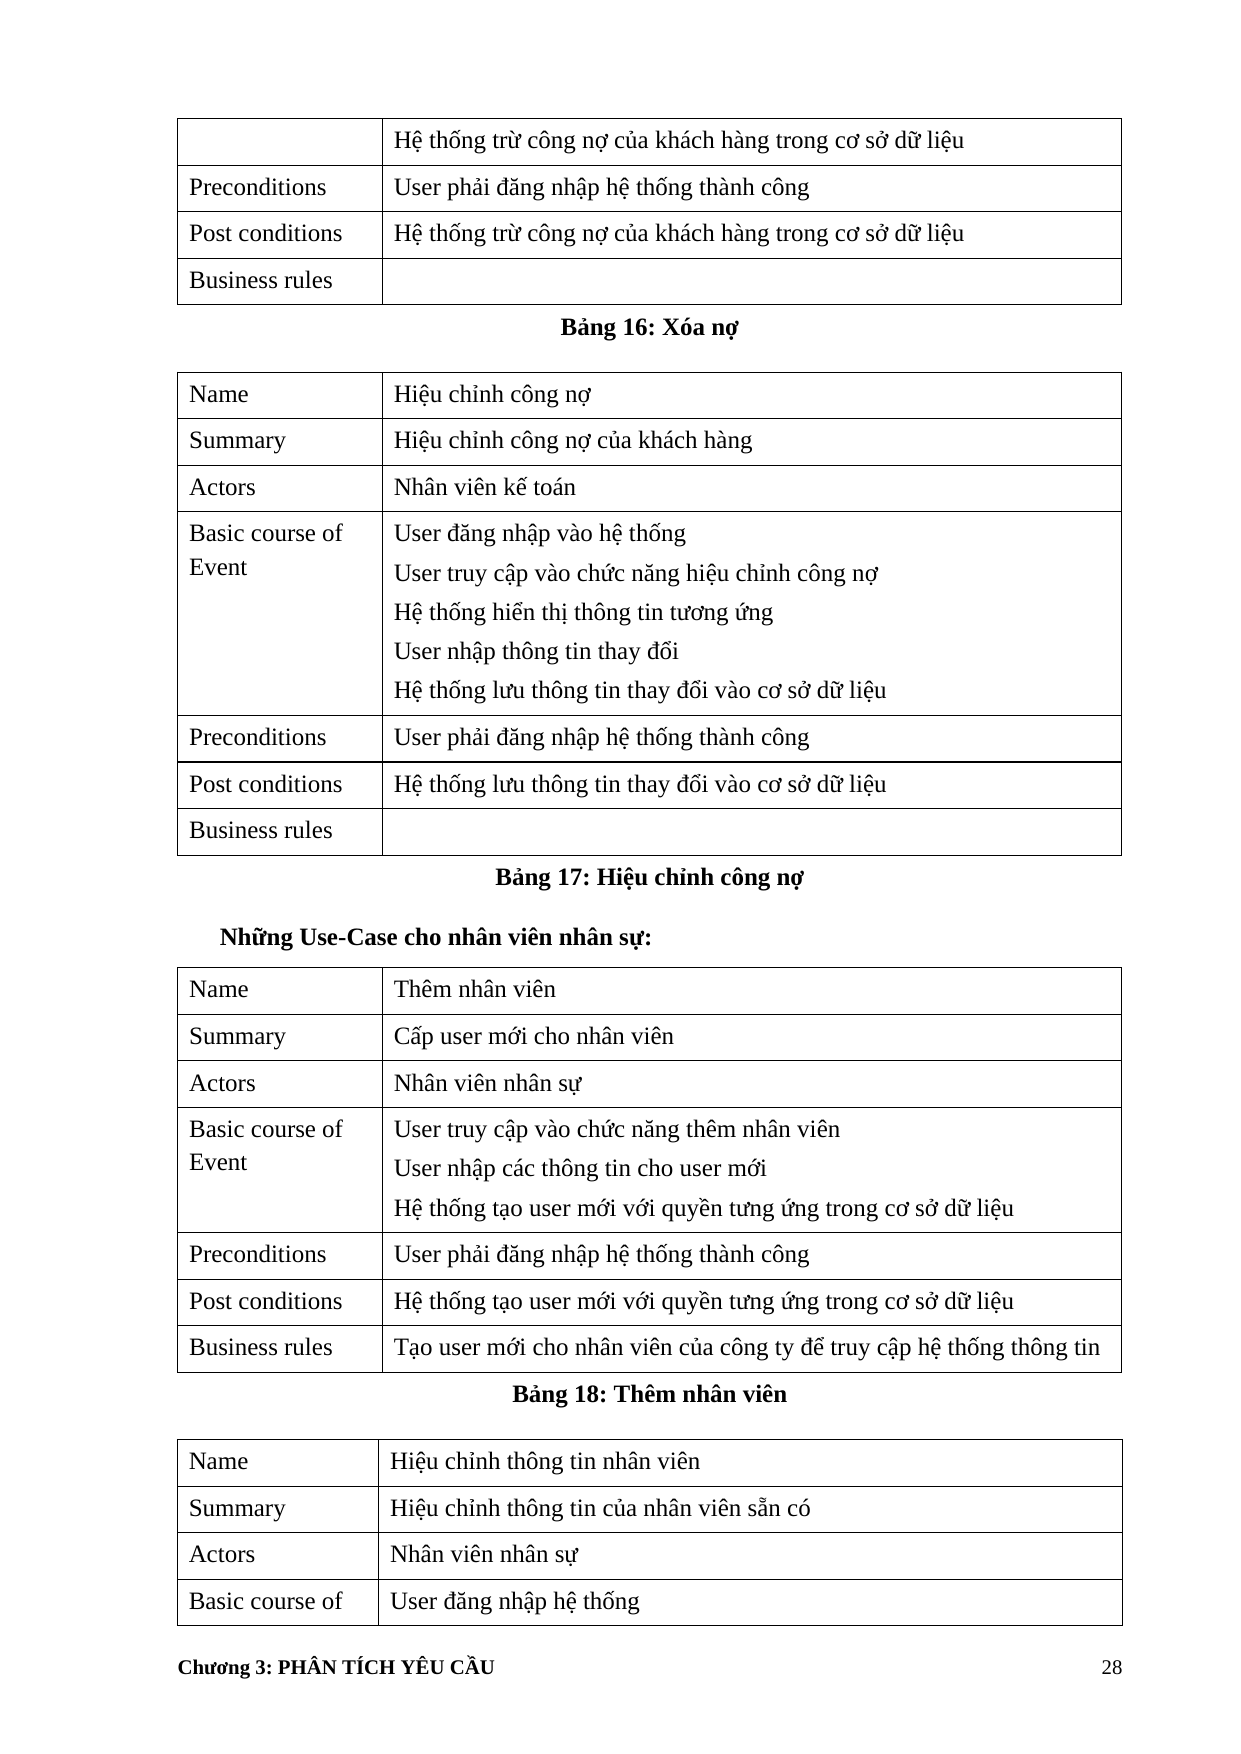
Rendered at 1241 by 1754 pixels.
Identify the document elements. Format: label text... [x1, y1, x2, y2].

table_cell Preconditions [178, 166, 382, 211]
table_cell Nhân viên nhân sự [379, 1533, 1122, 1579]
table_cell Hiệu chỉnh công nợ của khách hàng [383, 419, 1121, 465]
table_cell Hiệu chỉnh thông tin của nhân viên sẵn có [379, 1487, 1122, 1532]
table_cell Cấp user mới cho nhân viên [383, 1015, 1121, 1060]
table_cell [383, 809, 1121, 854]
table_cell Hệ thống lưu thông tin thay đổi vào cơ sở dữ liệu [383, 763, 1121, 808]
table_header Name [178, 373, 382, 418]
text Bảng 18: Thêm nhân viên [177, 1379, 1122, 1408]
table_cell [178, 119, 382, 165]
table_cell Summary [178, 1487, 378, 1532]
text Bảng 17: Hiệu chỉnh công nợ [177, 862, 1122, 891]
text Bảng 16: Xóa nợ [177, 312, 1122, 340]
table_cell Preconditions [178, 716, 382, 761]
table_cell Hệ thống trừ công nợ của khách hàng trong cơ sở dữ liệu [383, 212, 1121, 258]
table_cell Business rules [178, 1326, 382, 1372]
table_cell User truy cập vào chức năng thêm nhân viên User nhập các thông tin cho user mới Hệ thống tạo user mới với quyền tưng ứng trong cơ sở dữ liệu [383, 1108, 1121, 1232]
table_header Name [178, 968, 382, 1014]
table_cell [178, 1580, 378, 1625]
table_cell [379, 1580, 1122, 1625]
table_cell Actors [178, 1533, 378, 1579]
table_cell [383, 119, 1121, 165]
table_header Hiệu chỉnh công nợ [383, 373, 1121, 418]
table_cell Preconditions [178, 1233, 382, 1279]
table_cell [383, 259, 1121, 304]
table_cell Actors [178, 1061, 382, 1107]
table_cell User phải đăng nhập hệ thống thành công [383, 1233, 1121, 1279]
table_cell Post conditions [178, 1280, 382, 1325]
table_cell Summary [178, 1015, 382, 1060]
table_cell Post conditions [178, 212, 382, 258]
table_cell Tạo user mới cho nhân viên của công ty để truy cập hệ thống thông tin [383, 1326, 1121, 1372]
table_cell Basic course of Event [178, 512, 382, 715]
table_cell Business rules [178, 259, 382, 304]
table_cell Business rules [178, 809, 382, 854]
table_cell User đăng nhập vào hệ thống User truy cập vào chức năng hiệu chỉnh công nợ Hệ thống hiển thị thông tin tương ứng User nhập thông tin thay đổi Hệ thống lưu thông tin thay đổi vào cơ sở dữ liệu [383, 512, 1121, 715]
table_cell Actors [178, 466, 382, 511]
table_cell User phải đăng nhập hệ thống thành công [383, 716, 1121, 761]
table_cell Hệ thống tạo user mới với quyền tưng ứng trong cơ sở dữ liệu [383, 1280, 1121, 1325]
text Những Use-Case cho nhân viên nhân sự: [177, 922, 1122, 951]
table_cell Post conditions [178, 763, 382, 808]
table_cell Summary [178, 419, 382, 465]
table_header Hiệu chỉnh thông tin nhân viên [379, 1440, 1122, 1486]
table_cell Basic course of Event [178, 1108, 382, 1232]
table_cell Nhân viên kế toán [383, 466, 1121, 511]
table_header Name [178, 1440, 378, 1486]
table_cell User phải đăng nhập hệ thống thành công [383, 166, 1121, 211]
table_header Thêm nhân viên [383, 968, 1121, 1014]
table_cell Nhân viên nhân sự [383, 1061, 1121, 1107]
